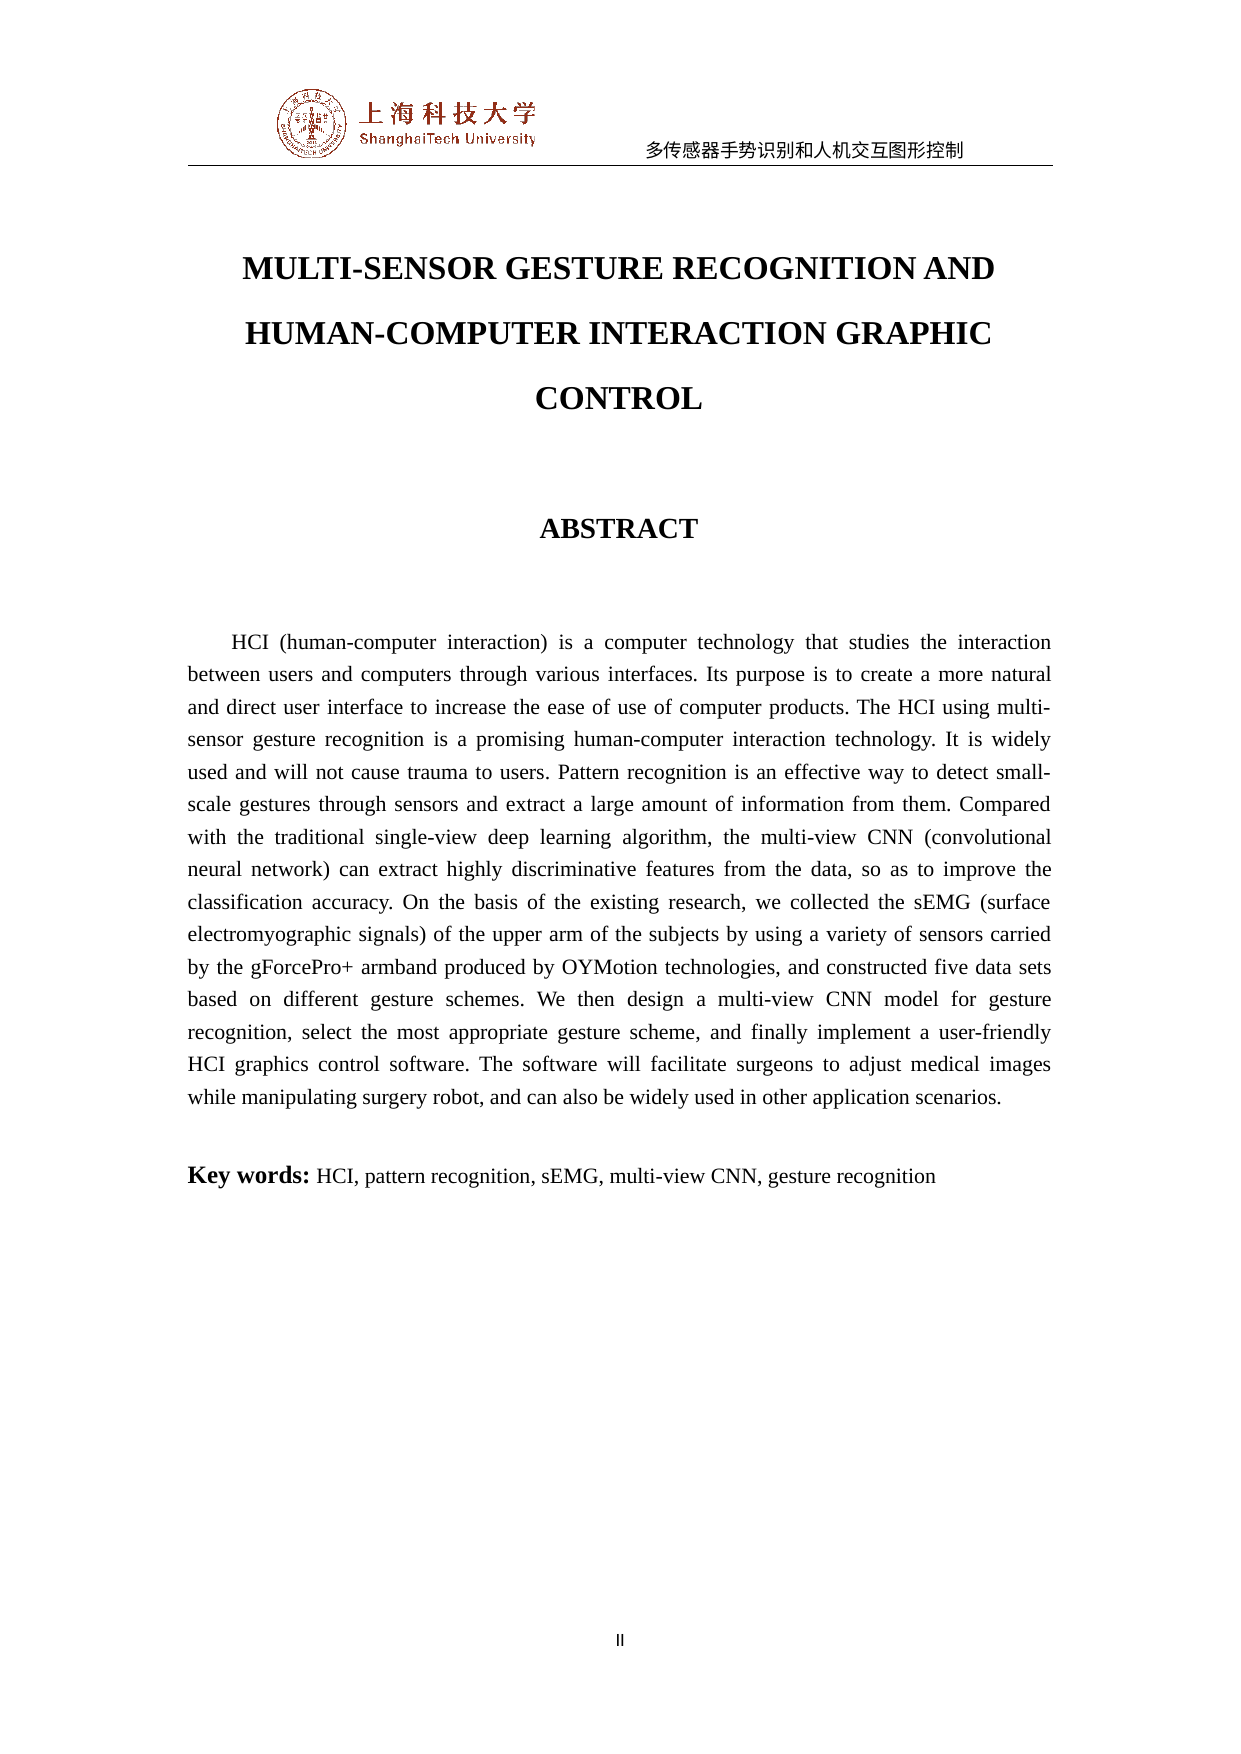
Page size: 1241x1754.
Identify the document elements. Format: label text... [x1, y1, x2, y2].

text HCI (human-computer interaction) is a computer technology that studies the interaction between users and computers through various interfaces. Its purpose is to create a more natural and direct user interface to increase the ease of use of computer products. The HCI using multi-sensor gesture recognition is a promising human-computer interaction technology. It is widely used and will not cause trauma to users. Pattern recognition is an effective way to detect small-scale gestures through sensors and extract a large amount of information from them. Compared with the traditional single-view deep learning algorithm, the multi-view CNN (convolutional neural network) can extract highly discriminative features from the data, so as to improve the classification accuracy. On the basis of the existing research, we collected the sEMG (surface electromyographic signals) of the upper arm of the subjects by using a variety of sensors carried by the gForcePro+ armband produced by OYMotion technologies, and constructed five data sets based on different gesture schemes. We then design a multi-view CNN model for gesture recognition, select the most appropriate gesture scheme, and finally implement a user-friendly HCI graphics control software. The software will facilitate surgeons to adjust medical images while manipulating surgery robot, and can also be widely used in other application scenarios. [187, 625, 1053, 1113]
text Key words: HCI, pattern recognition, sEMG, multi-view CNN, gesture recognition [187, 1158, 1050, 1190]
text ABSTRACT [187, 495, 1050, 560]
picture [276, 88, 535, 158]
text MULTI-SENSOR GESTURE RECOGNITION AND HUMAN-COMPUTER INTERACTION GRAPHIC CONTROL [187, 235, 1050, 430]
